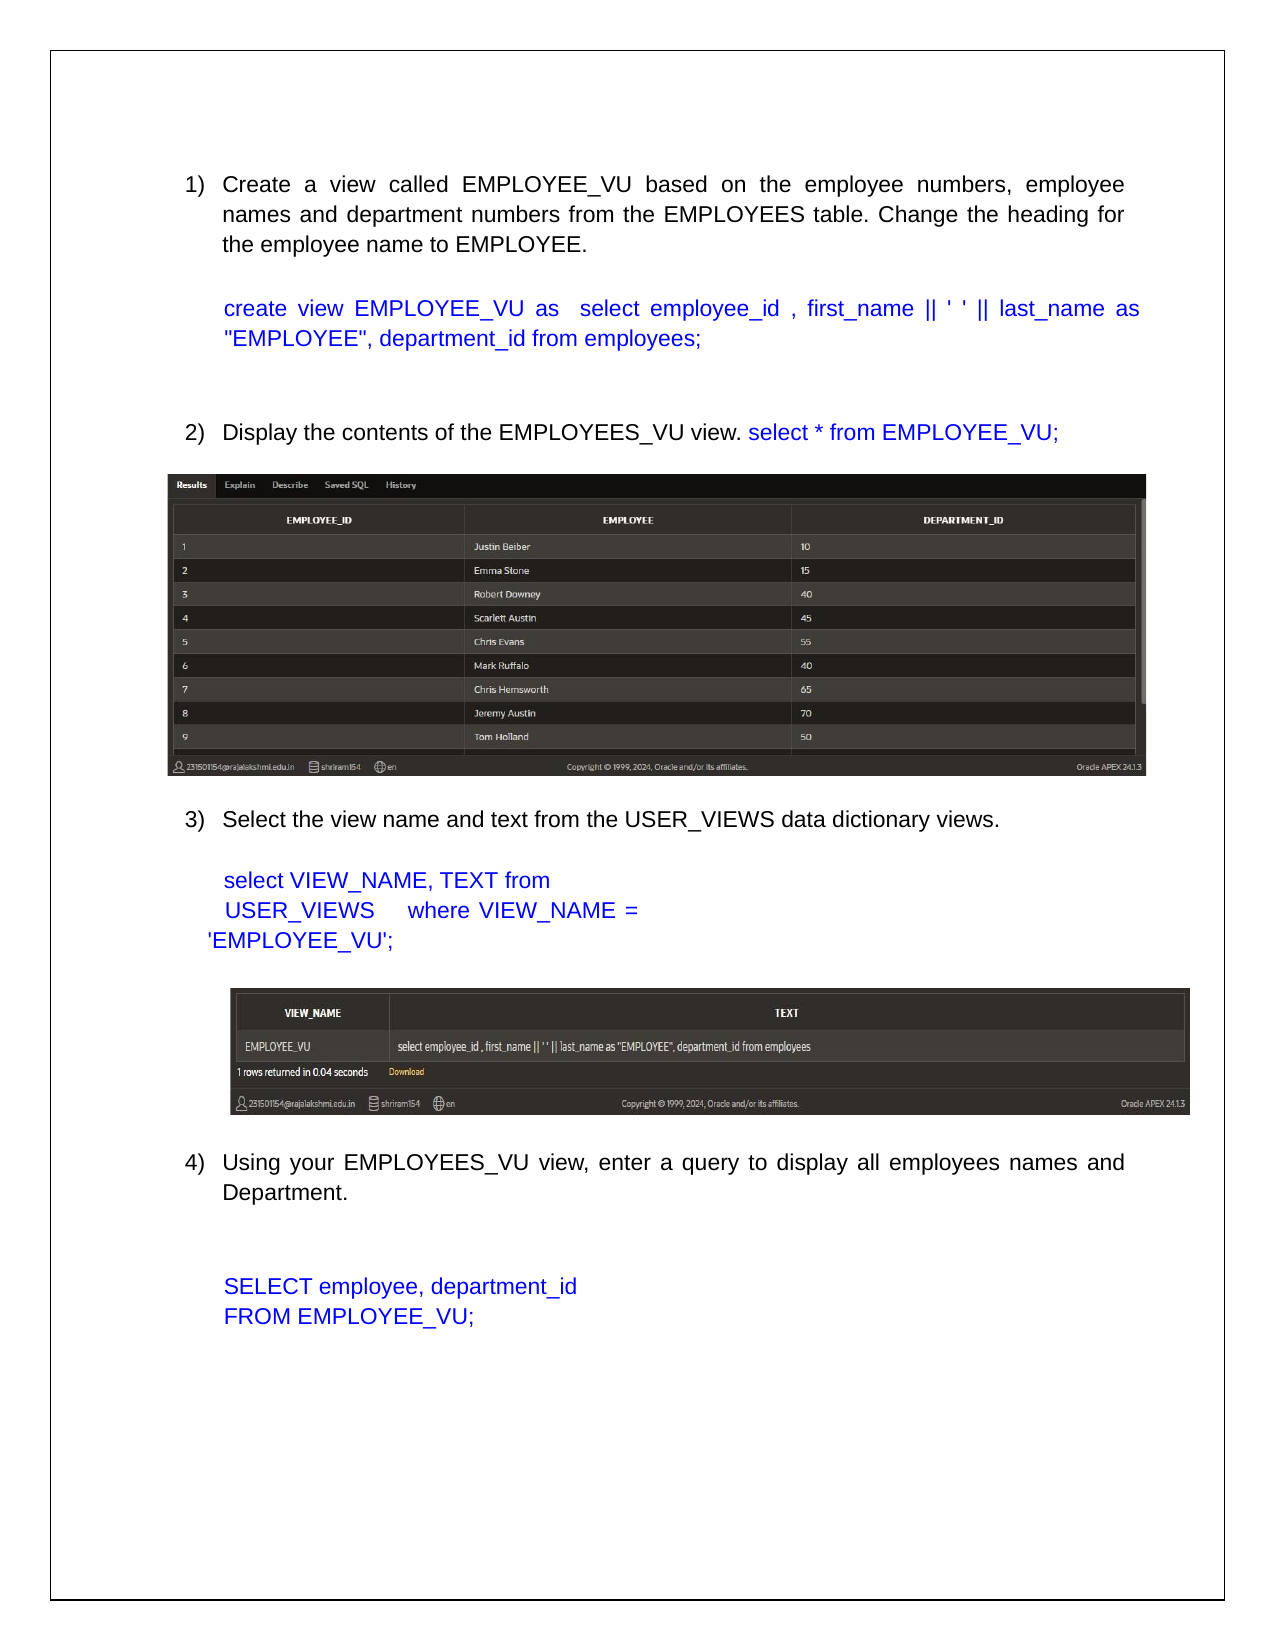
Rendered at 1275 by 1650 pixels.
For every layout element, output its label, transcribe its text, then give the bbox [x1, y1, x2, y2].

text USER_VIEWS where VIEW_NAME = 'EMPLOYEE_VU'; [207, 897, 638, 954]
list Select the view name and text from the USER_VIEWS data dictionary views. [184, 805, 1126, 833]
text SELECT employee, department_id [223, 1273, 1140, 1299]
text FROM EMPLOYEE_VU; [223, 1303, 1140, 1330]
list Display the contents of the EMPLOYEES_VU view. select * from EMPLOYEE_VU; [184, 418, 1126, 446]
list Using your EMPLOYEES_VU view, enter a query to display all employees names and Department. [184, 1148, 1126, 1206]
text create view EMPLOYEE_VU as select employee_id , first_name || ' ' || last_name as "EMPLOYEE", department_id from employees; [223, 295, 1140, 352]
picture [230, 988, 1190, 1115]
text select VIEW_NAME, TEXT from [223, 867, 1140, 893]
list Create a view called EMPLOYEE_VU based on the employee numbers, employee names and department numbers from the EMPLOYEES table. Change the heading for the employee name to EMPLOYEE. [184, 171, 1126, 258]
picture [167, 474, 1147, 776]
